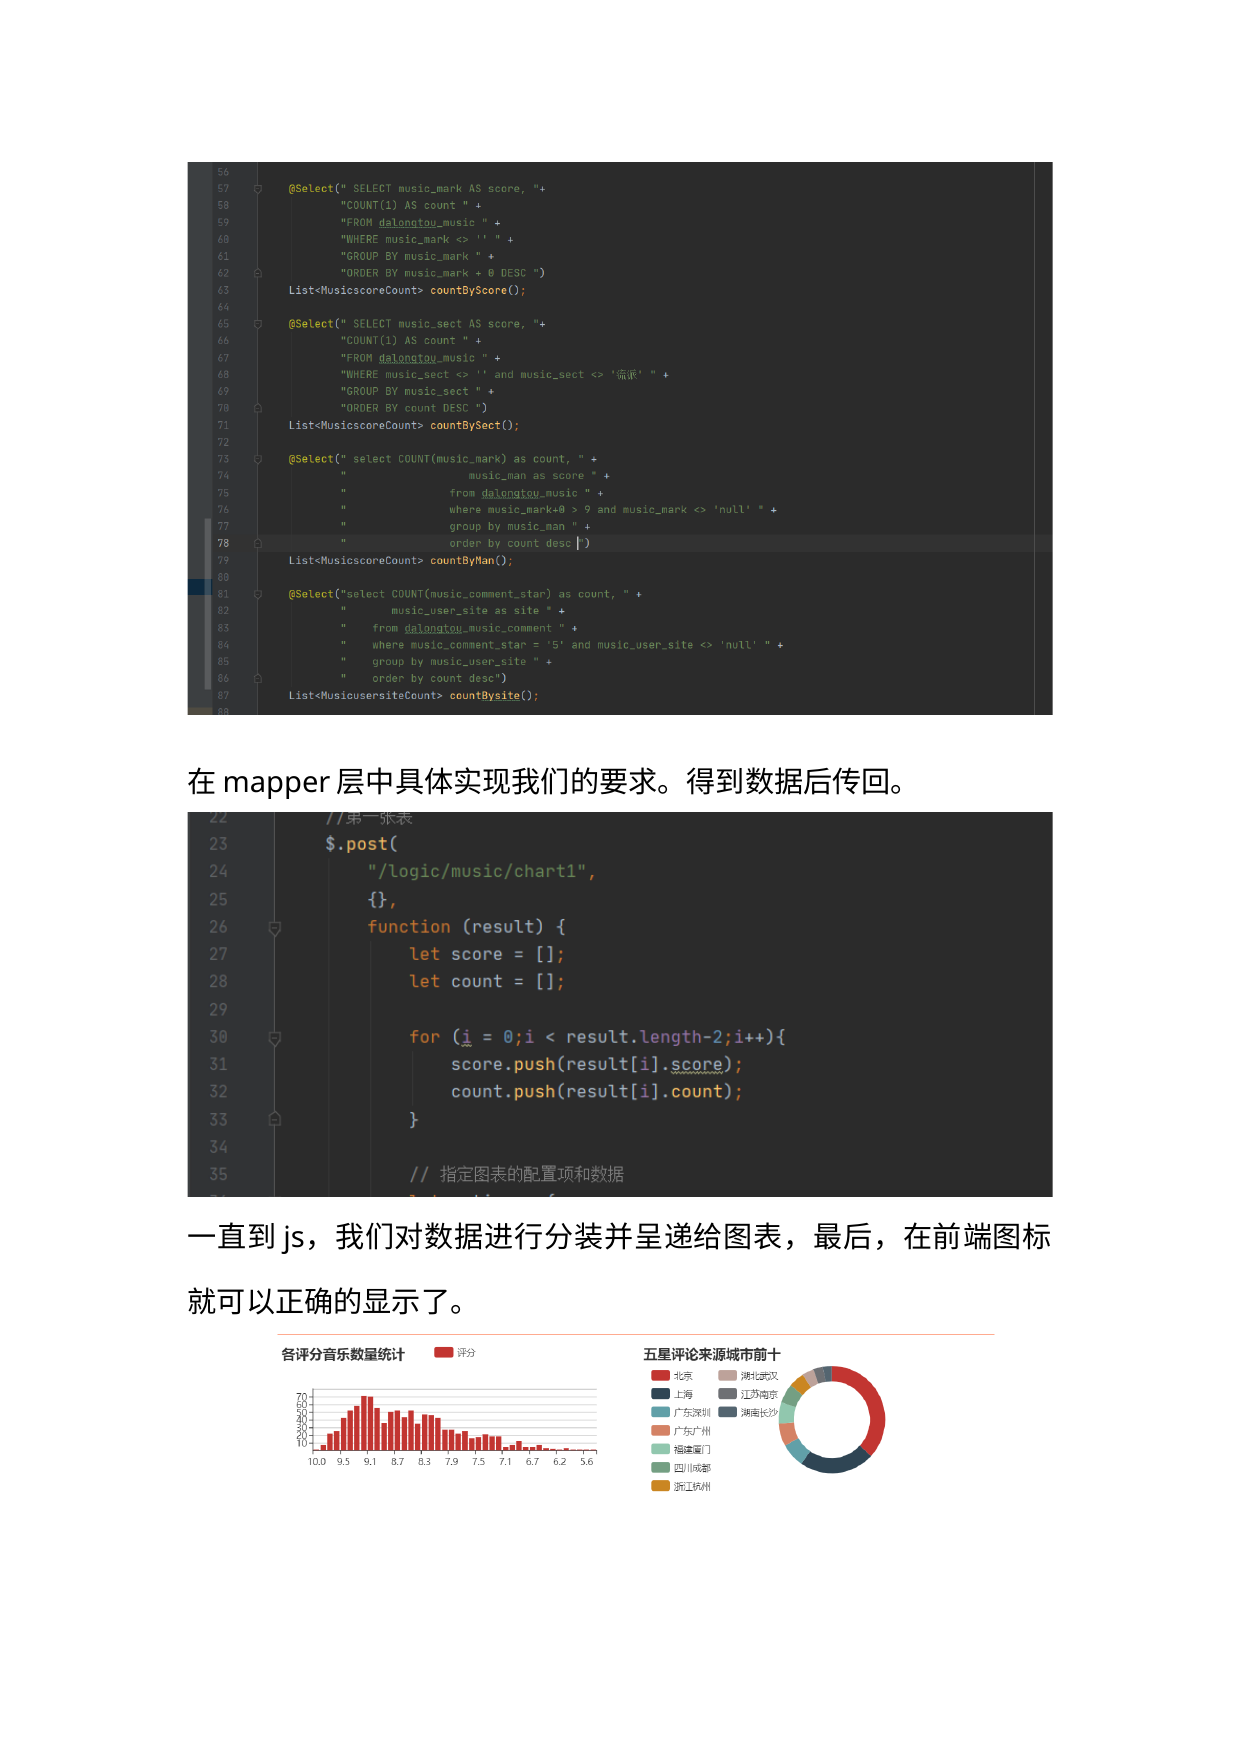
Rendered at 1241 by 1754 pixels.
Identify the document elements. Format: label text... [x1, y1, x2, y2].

picture [187, 812, 1053, 1197]
text 在mapper层中具体实现我们的要求。得到数据后传回。 [187, 747, 1053, 812]
picture [187, 1332, 1053, 1510]
picture [187, 162, 1053, 715]
text 一直到js，我们对数据进行分装并呈递给图表，最后，在前端图标就可以正确的显示了。 [187, 1202, 1053, 1332]
